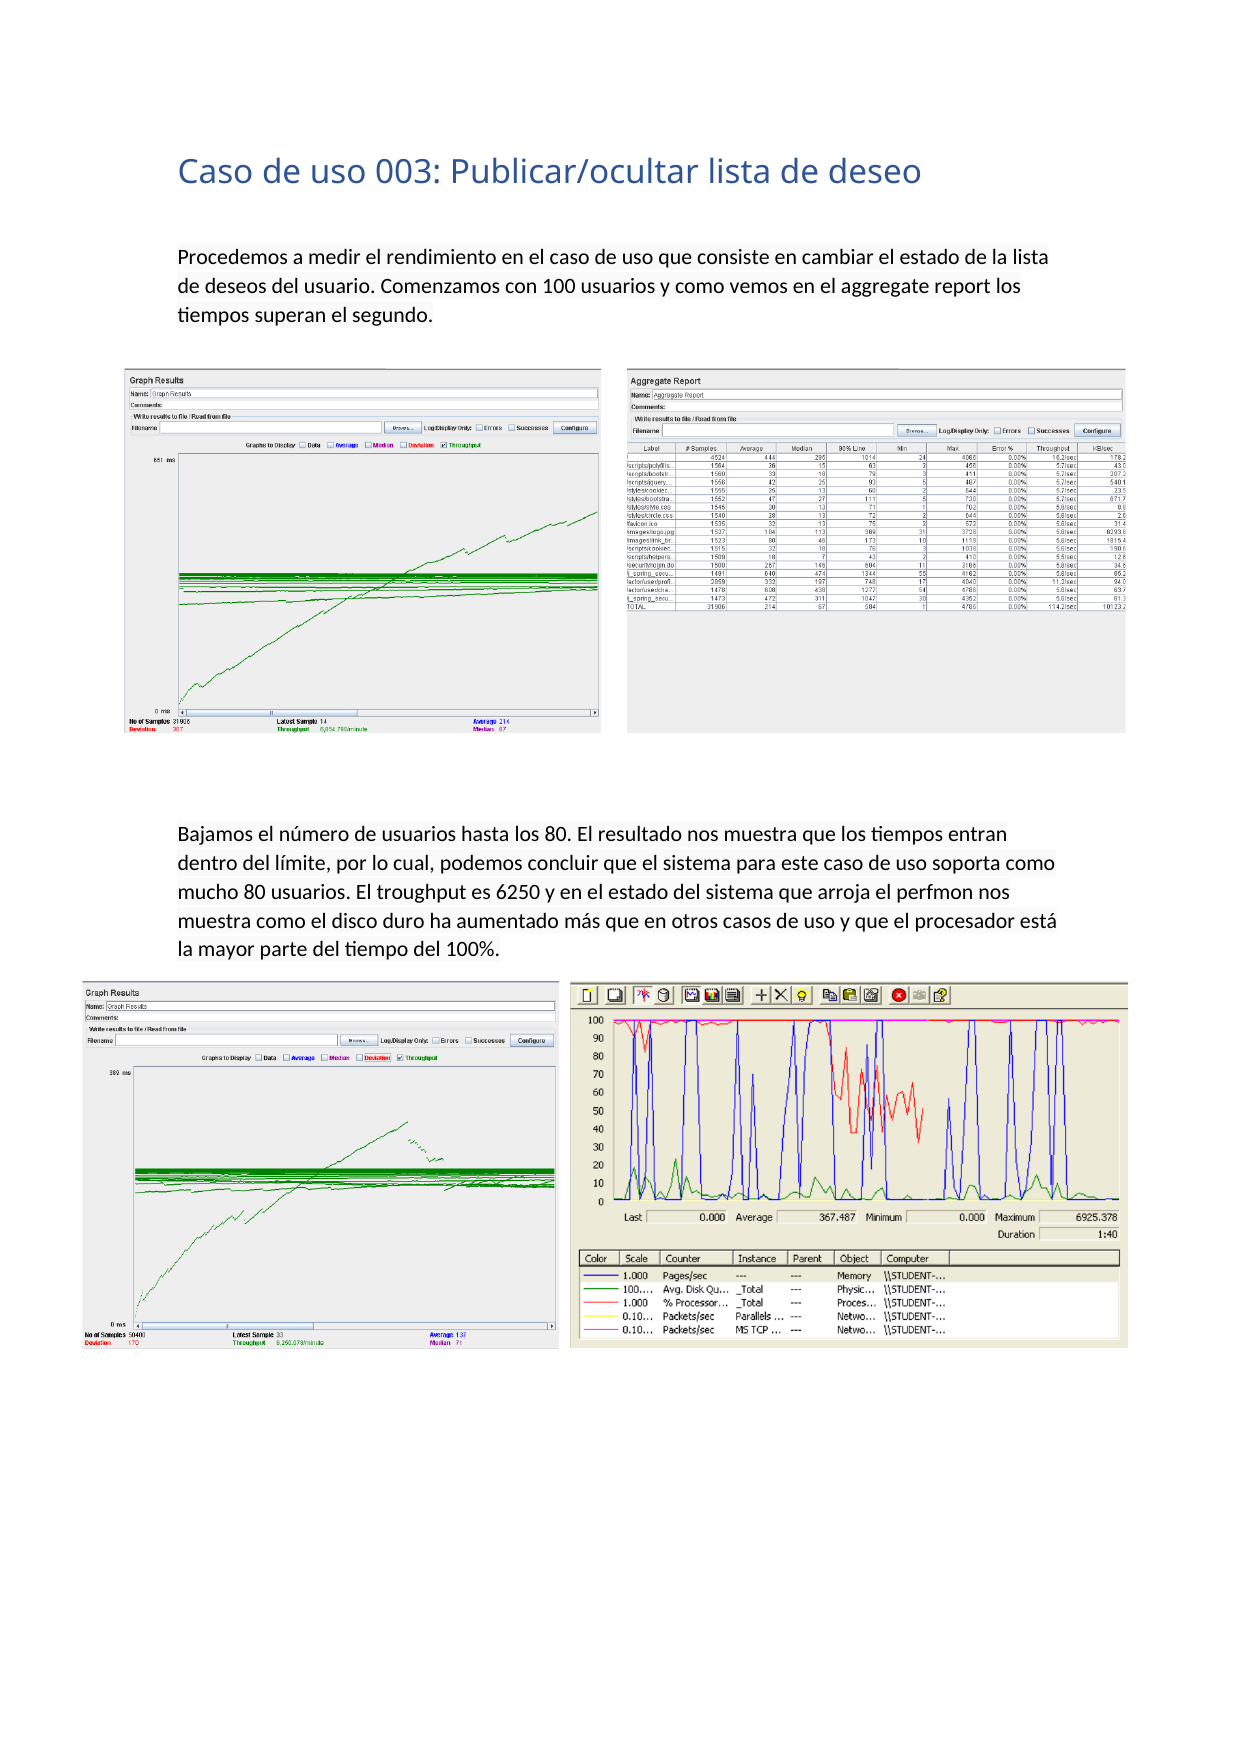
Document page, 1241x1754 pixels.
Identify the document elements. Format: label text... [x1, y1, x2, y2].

picture [204, 149, 1060, 765]
picture [97, 826, 629, 1171]
picture [651, 825, 1129, 1188]
